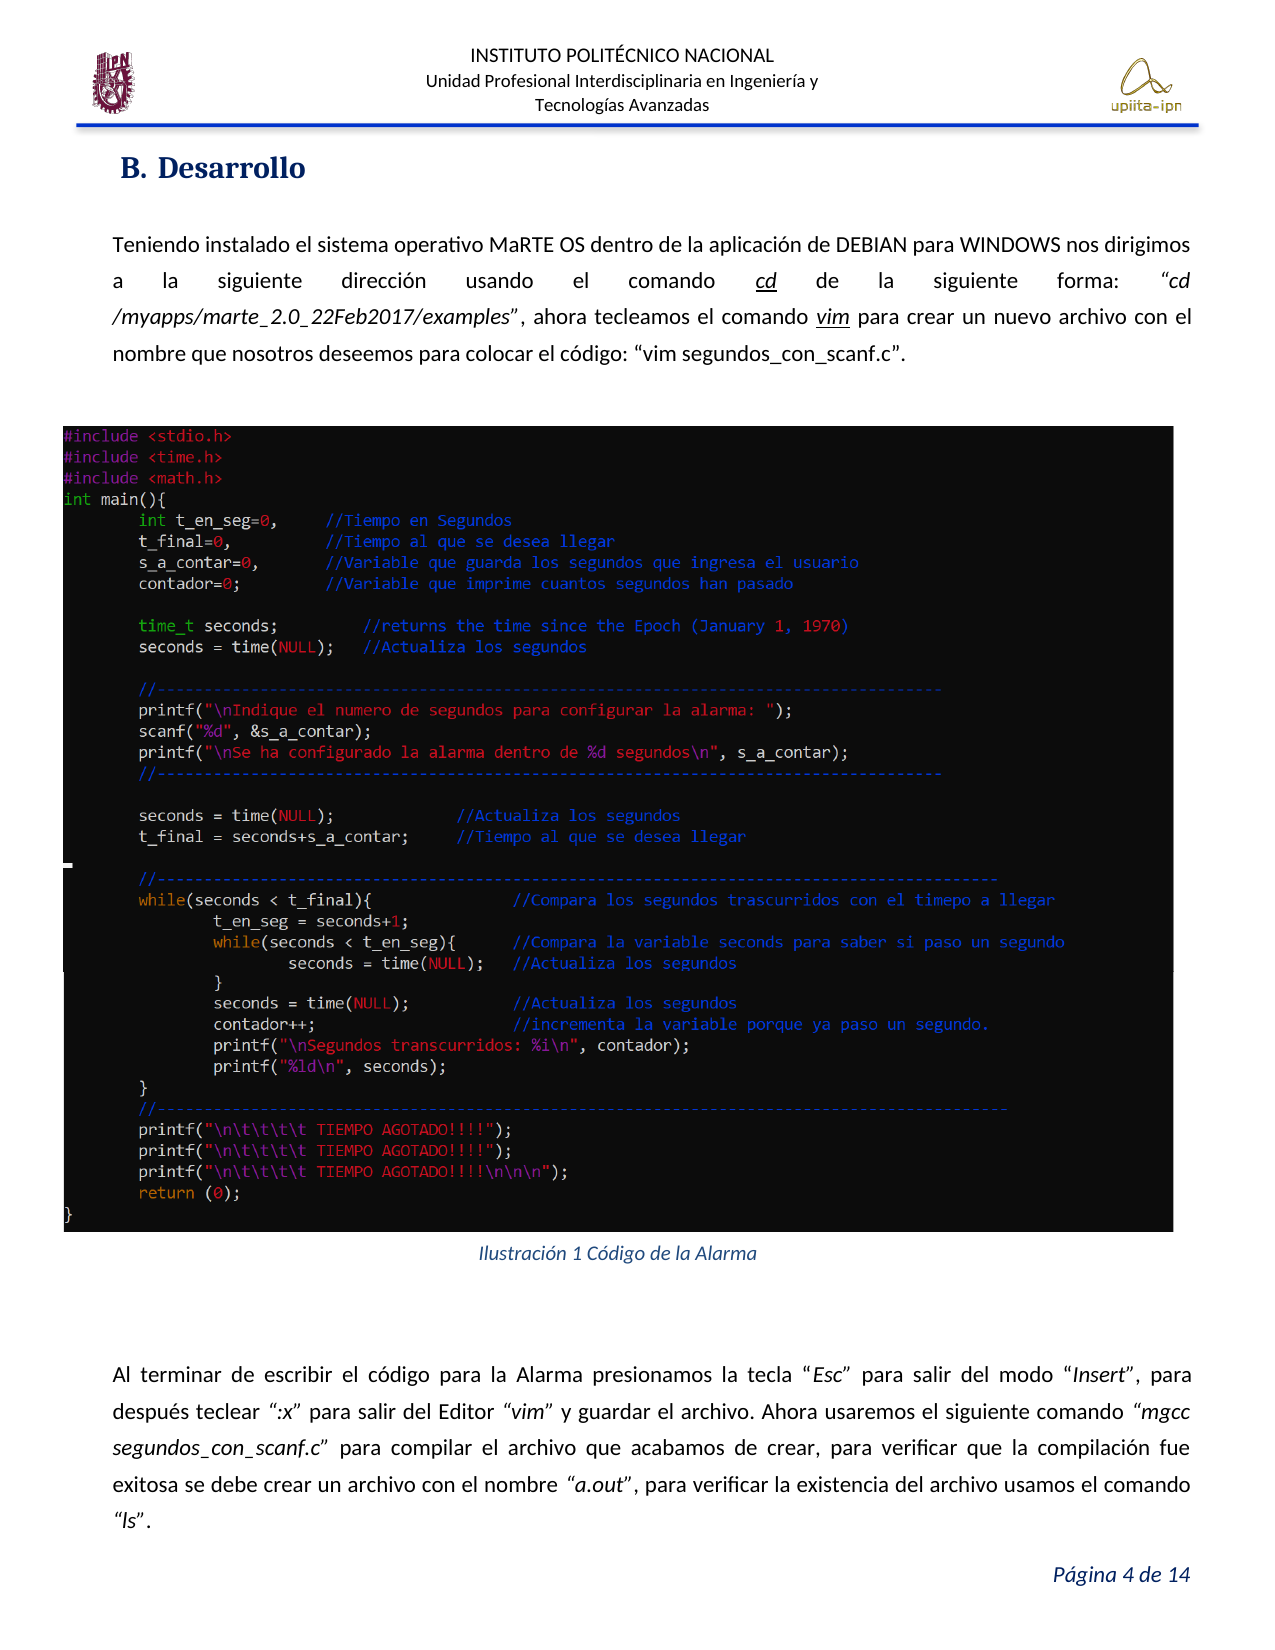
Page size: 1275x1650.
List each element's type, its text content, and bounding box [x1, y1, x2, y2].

picture [63, 426, 1174, 1232]
picture [91, 52, 137, 114]
text Teniendo instalado el sistema operativo MaRTE OS dentro de la aplicación de DEBIAN para WINDOWS nos dirigimos a la siguiente dirección usando el comando cd de la siguiente forma: “cd /myapps/marte_2.0_22Feb2017/examples”, ahora tecleamos el comando vim para crear un nuevo archivo con el nombre que nosotros deseemos para colocar el código: “vim segundos_con_scanf.c”. [112, 230, 1192, 367]
picture [1111, 58, 1182, 113]
text Al terminar de escribir el código para la Alarma presionamos la tecla “Esc” para salir del modo “Insert”, para después teclear “:x” para salir del Editor “vim” y guardar el archivo. Ahora usaremos el siguiente comando “mgcc segundos_con_scanf.c” para compilar el archivo que acabamos de crear, para verificar que la compilación fue exitosa se debe crear un archivo con el nombre “a.out”, para verificar la existencia del archivo usamos el comando “ls”. [112, 1361, 1192, 1534]
subtitle Desarrollo [120, 150, 1192, 186]
